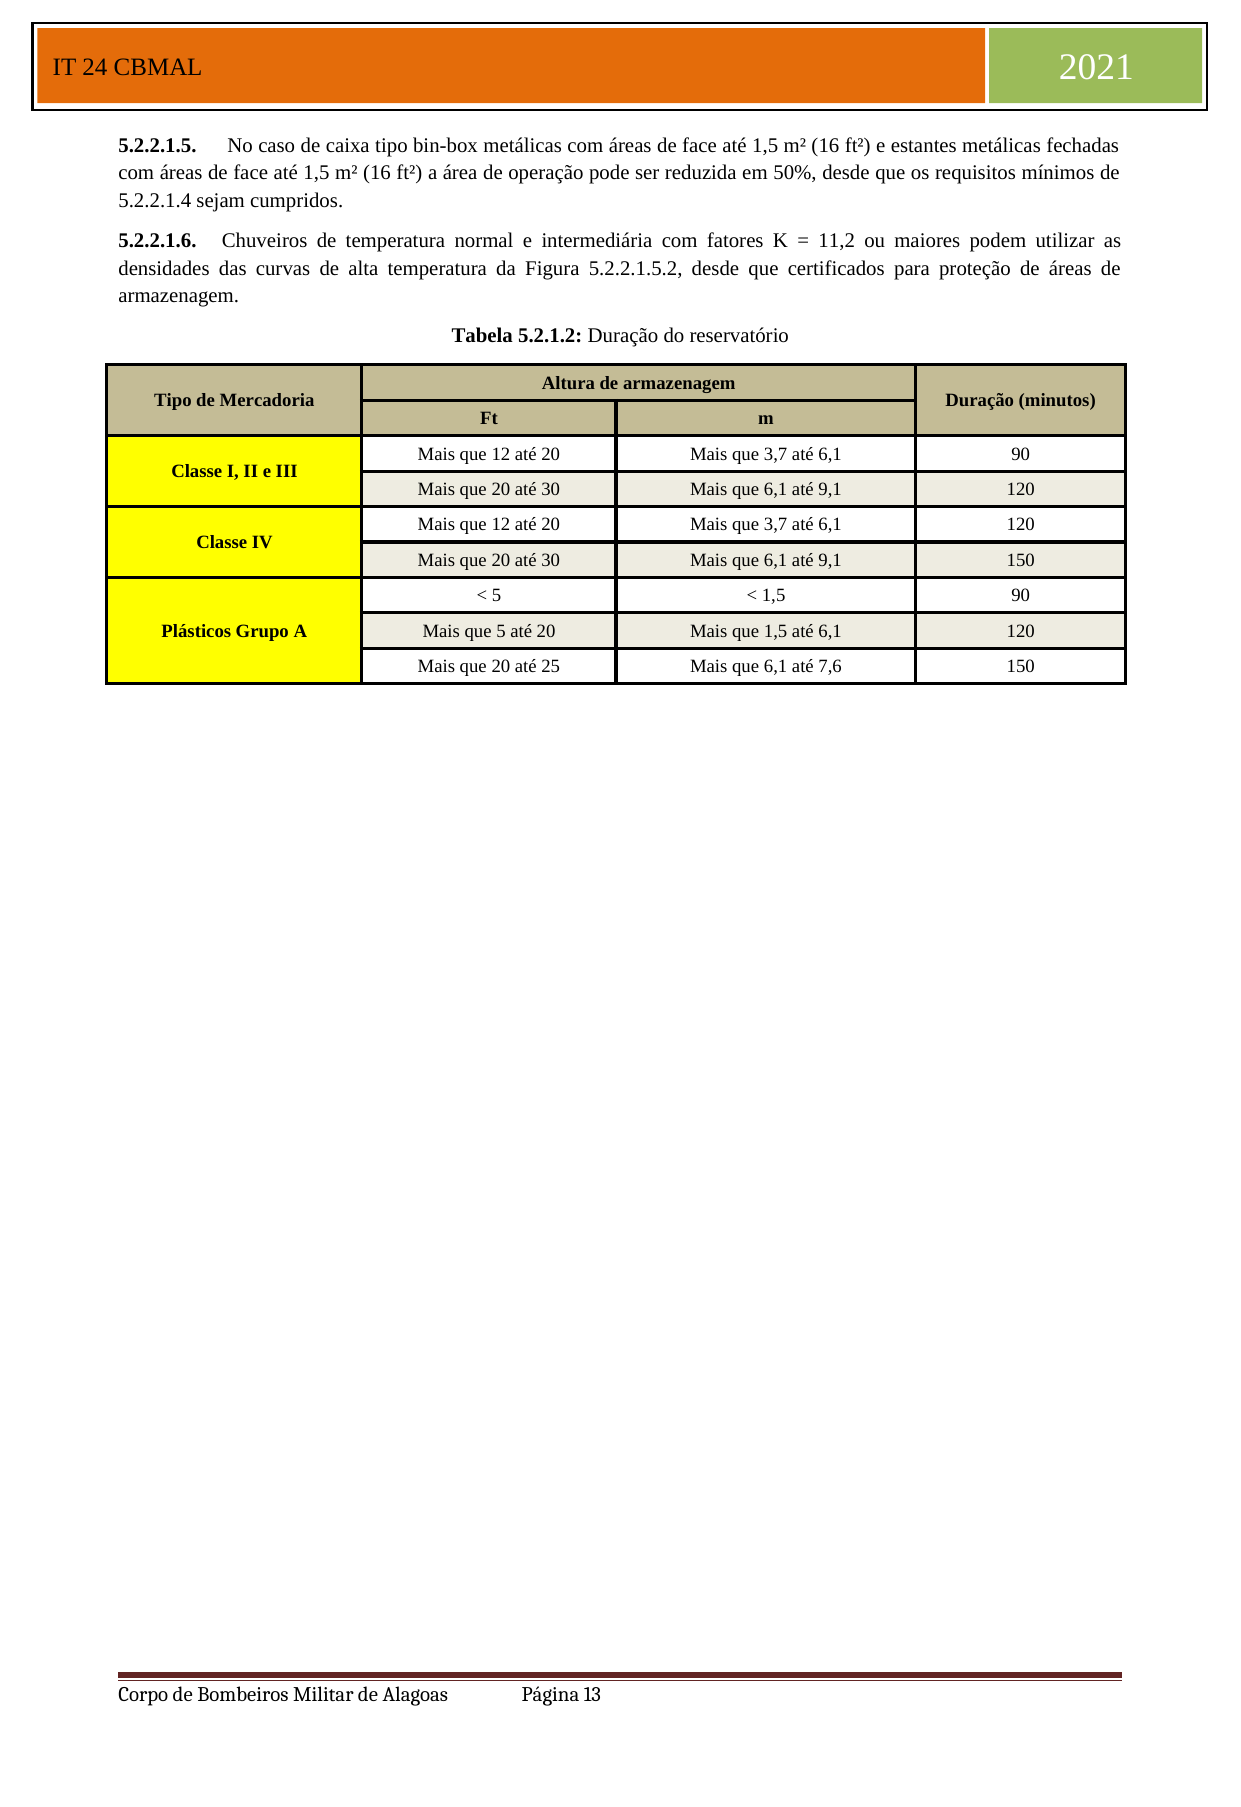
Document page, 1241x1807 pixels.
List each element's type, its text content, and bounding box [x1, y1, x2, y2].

table_cell Mais que 6,1 até 9,1 [618, 473, 914, 505]
table_cell Mais que 20 até 30 [363, 473, 614, 505]
table_cell Mais que 12 até 20 [363, 437, 614, 469]
table_cell Classe IV [108, 508, 360, 576]
table_cell Mais que 20 até 30 [363, 544, 614, 576]
table_cell Mais que 5 até 20 [363, 614, 614, 647]
table_cell 120 [917, 508, 1124, 540]
table_cell Mais que 3,7 até 6,1 [618, 437, 914, 469]
text Tabela 5.2.1.2: Duração do reservatório [118, 323, 1122, 347]
table_cell < 1,5 [618, 579, 914, 611]
text Chuveiros de temperatura normal e intermediária com fatores K = 11,2 ou maiores podem utilizar as densidades das curvas de alta temperatura da Figura 5.2.2.1.5.2, desde que certificados para proteção de áreas de armazenagem. [118, 228, 1122, 307]
table_cell Plásticos Grupo A [108, 579, 360, 682]
table_cell 120 [917, 473, 1124, 505]
table_cell Mais que 3,7 até 6,1 [618, 508, 914, 540]
table_cell Mais que 20 até 25 [363, 650, 614, 682]
table_cell 150 [917, 650, 1124, 682]
table_cell Mais que 6,1 até 7,6 [618, 650, 914, 682]
table_header Duração (minutos) [917, 366, 1124, 434]
table_cell 90 [917, 437, 1124, 469]
table_cell Mais que 6,1 até 9,1 [618, 544, 914, 576]
text No caso de caixa tipo bin-box metálicas com áreas de face até 1,5 m² (16 ft²) e estantes metálicas fechadas com áreas de face até 1,5 m² (16 ft²) a área de operação pode ser reduzida em 50%, desde que os requisitos mínimos de 5.2.2.1.4 sejam cumpridos. [118, 132, 1122, 212]
table_header Altura de armazenagem [363, 366, 914, 399]
table_cell 120 [917, 614, 1124, 647]
table_cell m [618, 402, 914, 434]
table_header Tipo de Mercadoria [108, 366, 360, 434]
table_cell Ft [363, 402, 614, 434]
table_cell Mais que 12 até 20 [363, 508, 614, 540]
table_cell 90 [917, 579, 1124, 611]
table_cell < 5 [363, 579, 614, 611]
table_cell Classe I, II e III [108, 437, 360, 505]
table_cell Mais que 1,5 até 6,1 [618, 614, 914, 647]
table_cell 150 [917, 544, 1124, 576]
